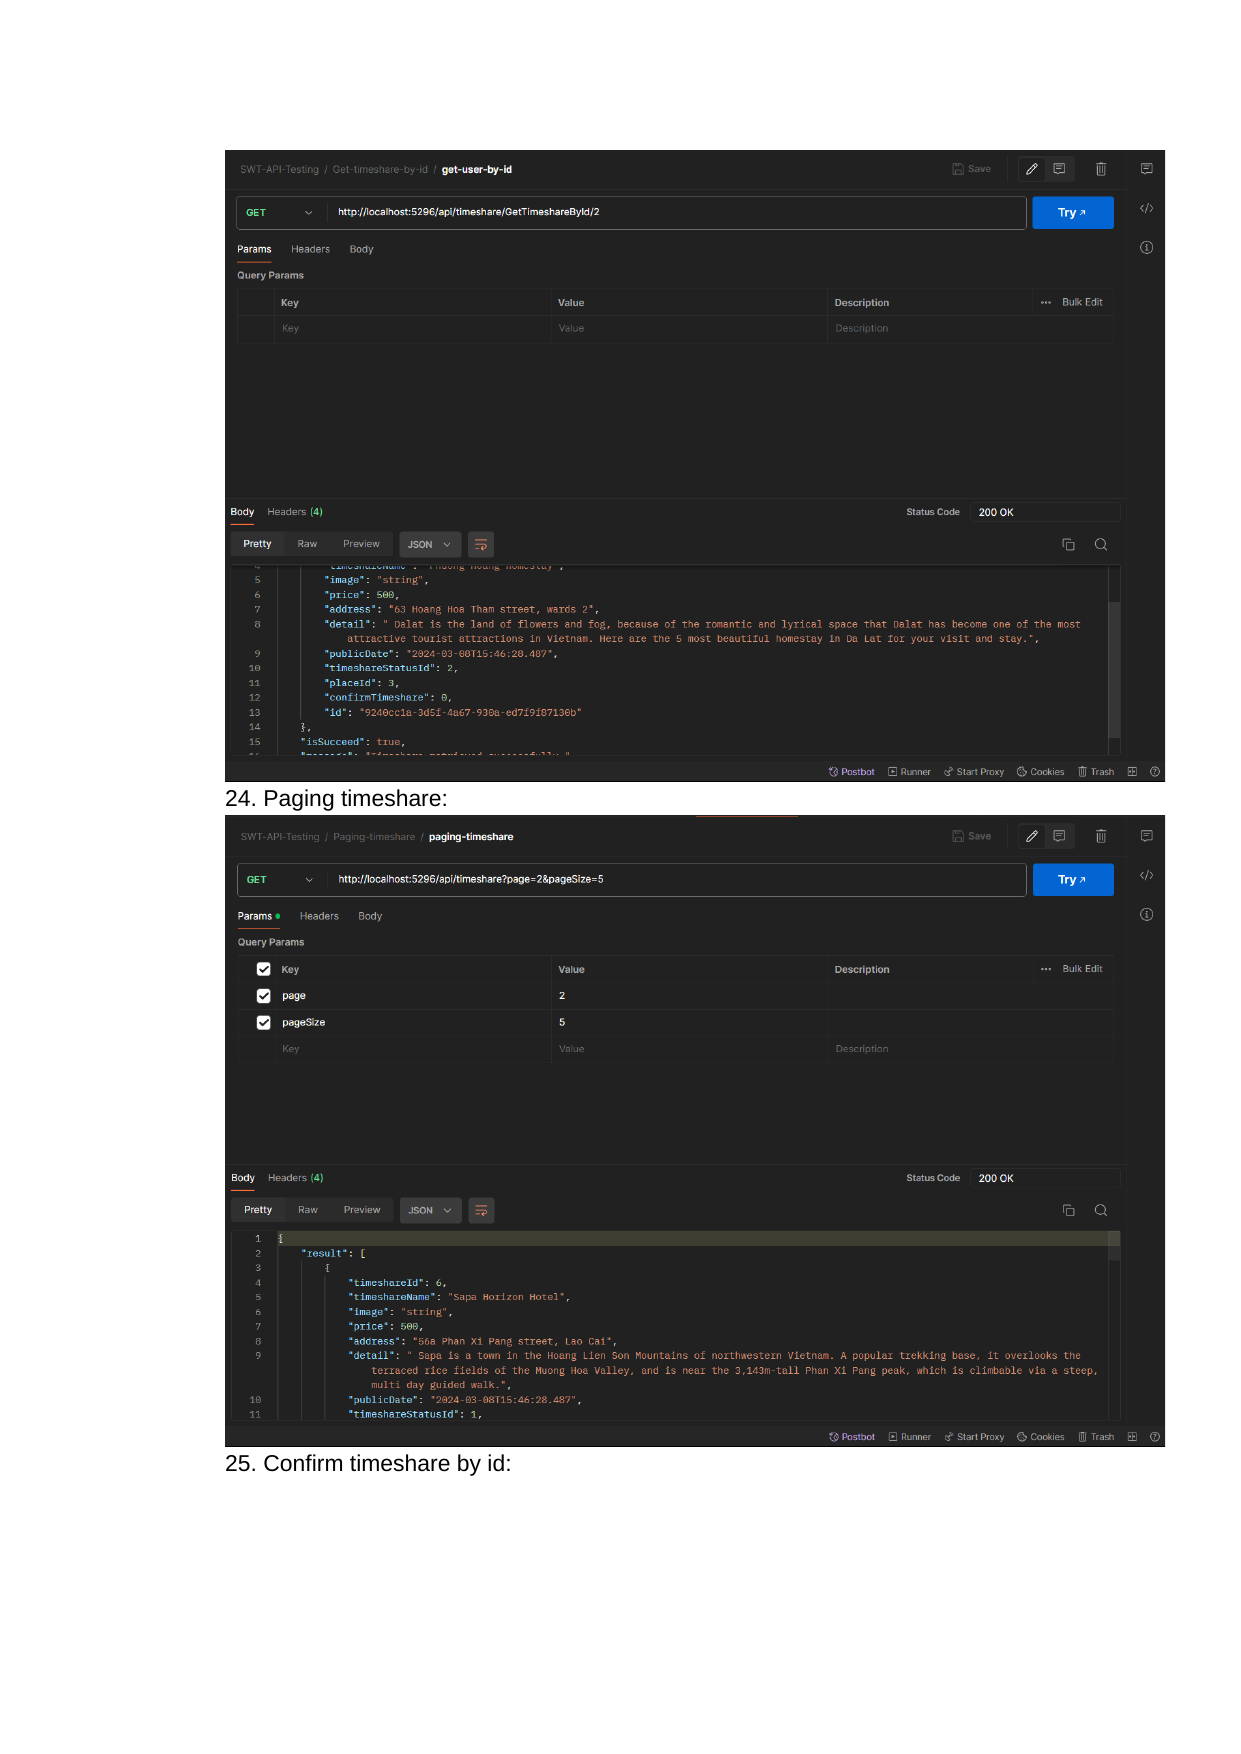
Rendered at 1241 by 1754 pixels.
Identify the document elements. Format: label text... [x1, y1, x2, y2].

text 24. Paging timeshare: [225, 785, 1090, 811]
text 25. Confirm timeshare by id: [225, 1450, 1090, 1477]
picture [225, 815, 1166, 1447]
picture [225, 150, 1166, 782]
